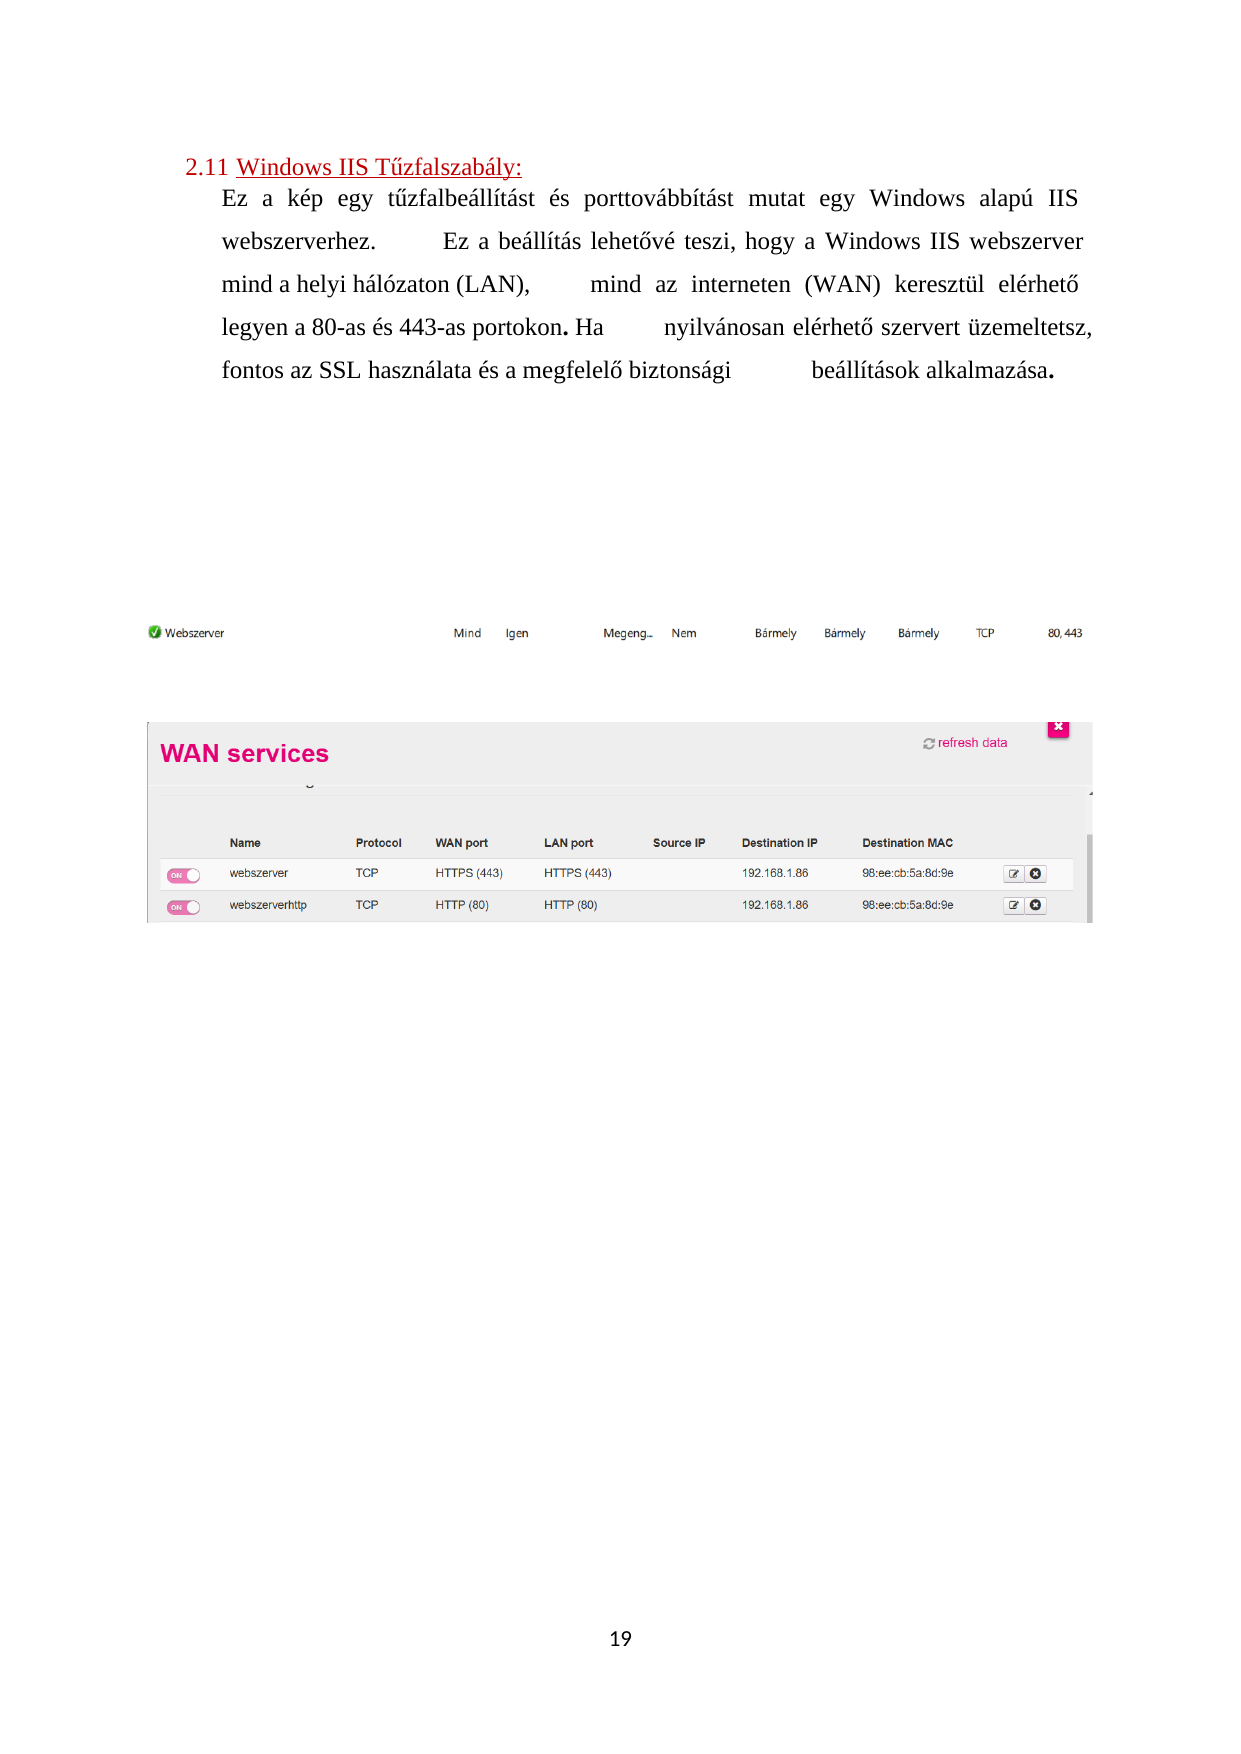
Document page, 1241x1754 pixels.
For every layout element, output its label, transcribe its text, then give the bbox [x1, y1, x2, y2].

text Ez a kép egy tűzfalbeállítást és porttovábbítást mutat egy Windows alapú IIS webszerverhez. Ez a beállítás lehetővé teszi, hogy a Windows IIS webszerver mind a helyi hálózaton (LAN), mind az interneten (WAN) keresztül elérhető legyen a 80-as és 443-as portokon. Ha nyilvánosan elérhető szervert üzemeltetsz, fontos az SSL használata és a megfelelő biztonsági beállítások alkalmazása. [148, 183, 1093, 384]
subtitle Windows IIS Tűzfalszabály: [185, 152, 1093, 181]
picture [145, 622, 1091, 642]
picture [147, 722, 1093, 923]
